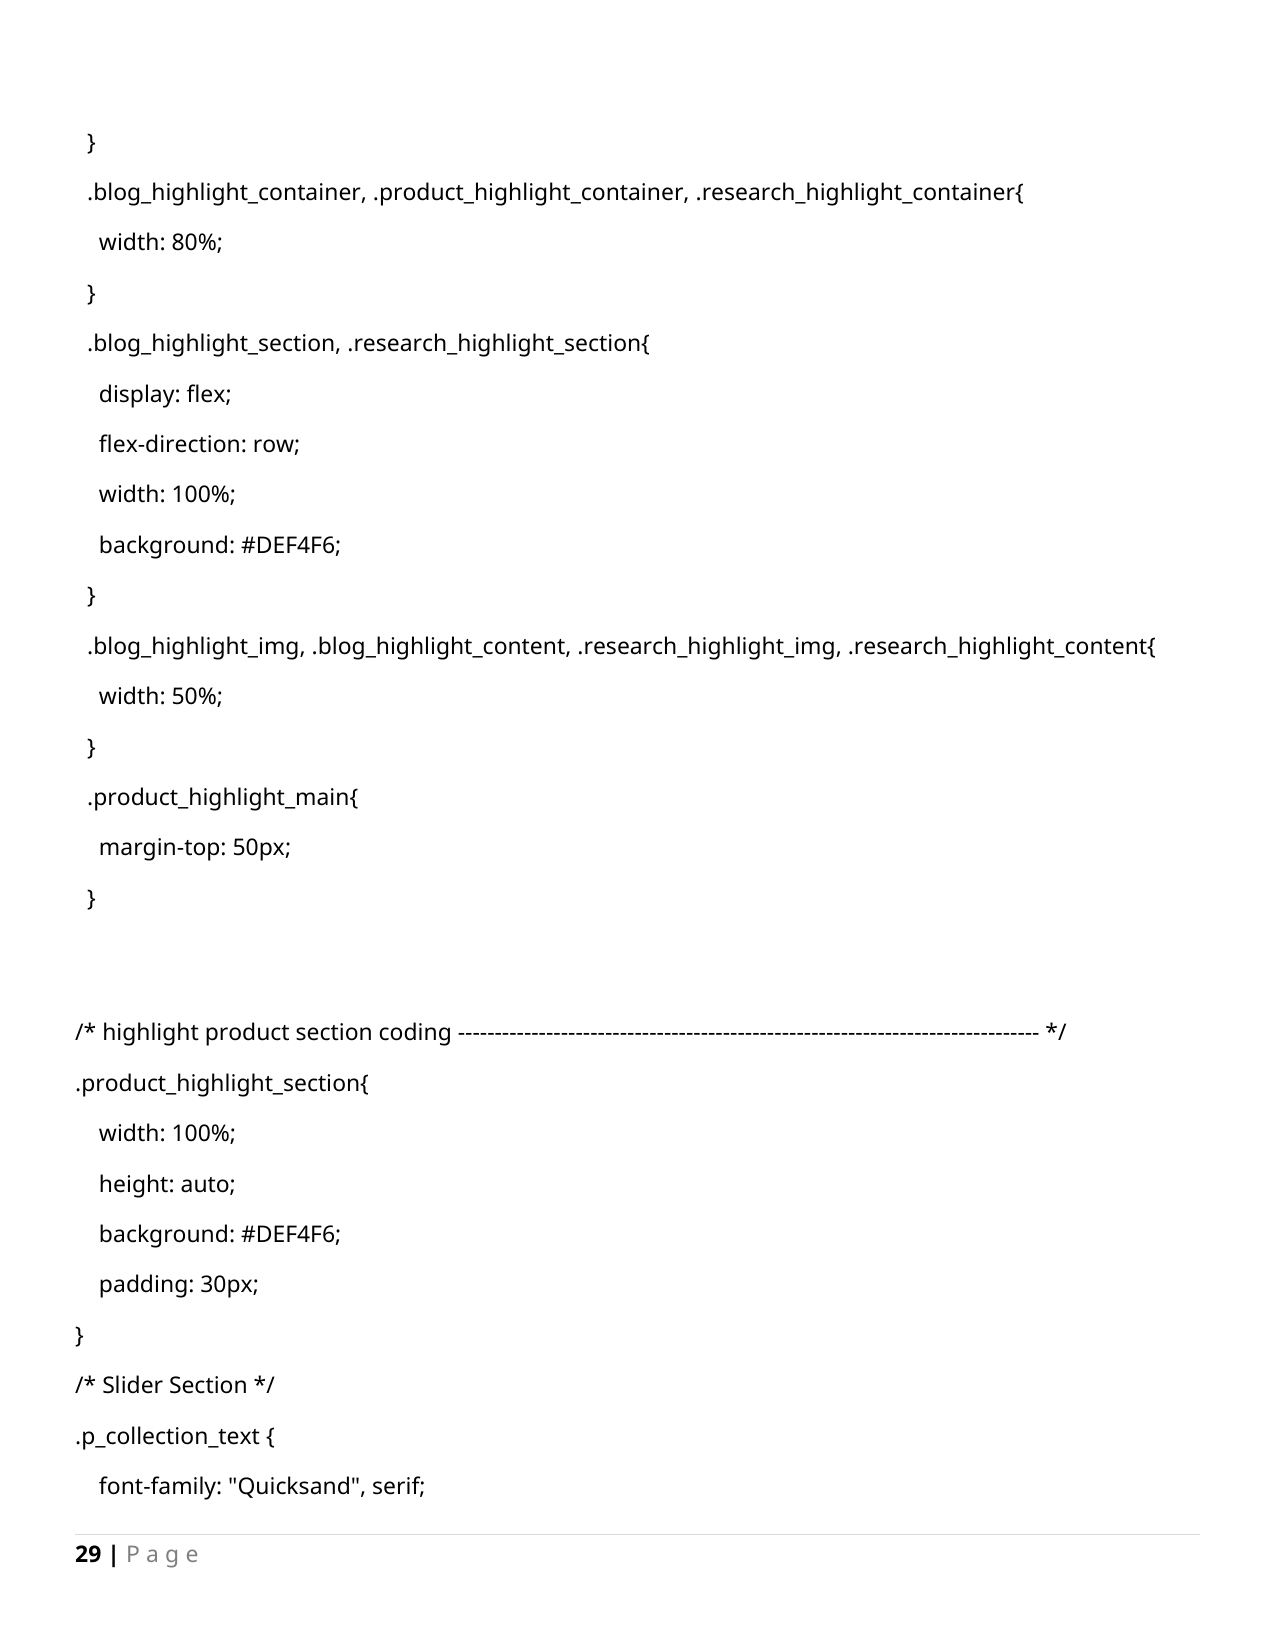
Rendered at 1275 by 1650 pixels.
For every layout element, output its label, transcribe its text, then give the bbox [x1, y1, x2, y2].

text background: #DEF4F6; [75, 1218, 1200, 1249]
text .blog_highlight_section, .research_highlight_section{ [75, 327, 1200, 358]
text .product_highlight_main{ [75, 781, 1200, 812]
text } [75, 882, 1200, 913]
text } [75, 579, 1200, 610]
text width: 100%; [75, 1117, 1200, 1148]
text } [75, 1319, 1200, 1350]
text display: flex; [75, 377, 1200, 409]
text background: #DEF4F6; [75, 529, 1200, 560]
text width: 80%; [75, 226, 1200, 257]
text flex-direction: row; [75, 428, 1200, 459]
text margin-top: 50px; [75, 831, 1200, 862]
text padding: 30px; [75, 1268, 1200, 1299]
text } [75, 730, 1200, 762]
text .product_highlight_section{ [75, 1067, 1200, 1098]
text font-family: "Quicksand", serif; [75, 1470, 1200, 1501]
text .blog_highlight_container, .product_highlight_container, .research_highlight_container{ [75, 176, 1200, 207]
text /* Slider Section */ [75, 1369, 1200, 1400]
text .blog_highlight_img, .blog_highlight_content, .research_highlight_img, .research_highlight_content{ [75, 629, 1200, 661]
text .p_collection_text { [75, 1419, 1200, 1451]
text /* highlight product section coding ------------------------------------------------------------------------------- */ [75, 1016, 1200, 1047]
text width: 100%; [75, 478, 1200, 509]
text width: 50%; [75, 680, 1200, 711]
text } [75, 125, 1200, 157]
text } [75, 277, 1200, 308]
text height: auto; [75, 1167, 1200, 1199]
